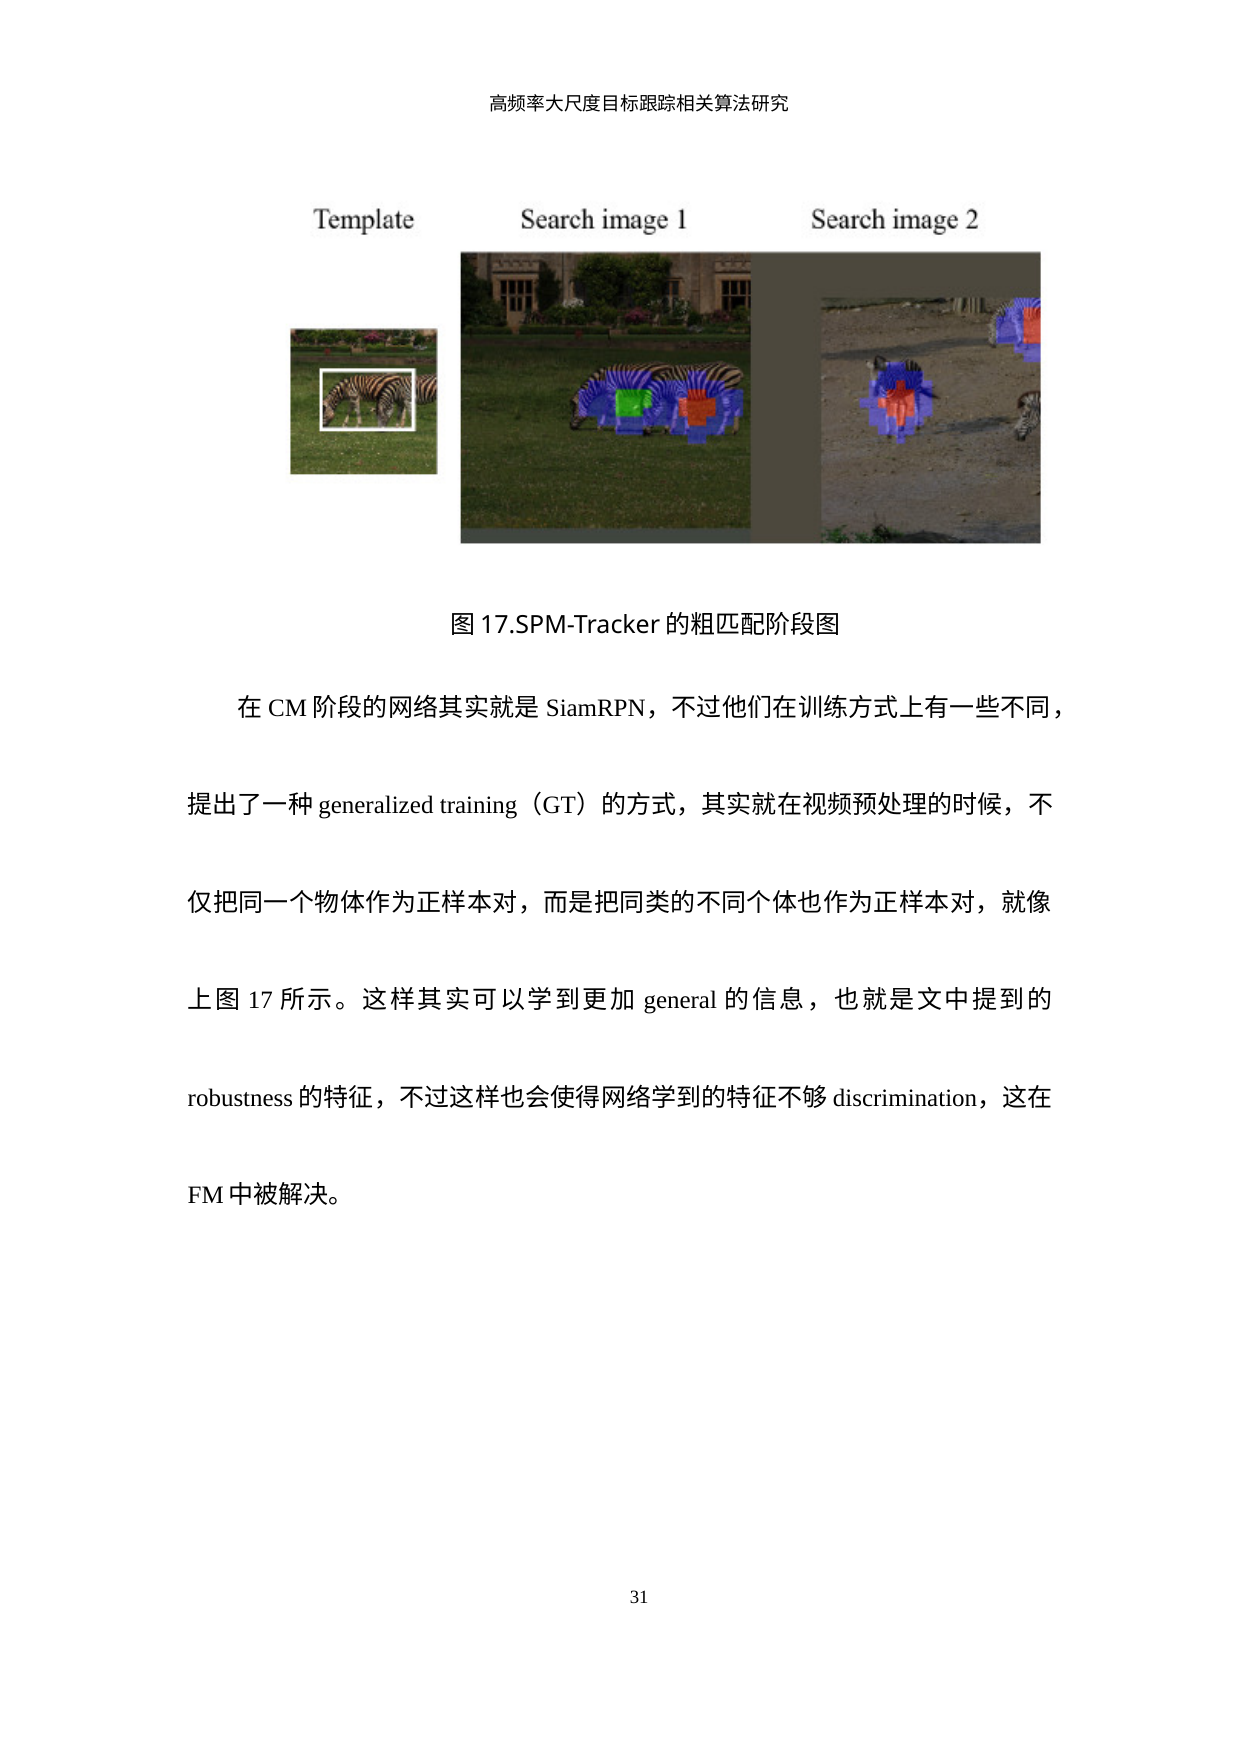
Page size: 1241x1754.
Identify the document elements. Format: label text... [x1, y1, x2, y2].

text 图17.SPM-Tracker的粗匹配阶段图 [187, 590, 1053, 655]
picture [237, 153, 1087, 559]
text 在CM阶段的网络其实就是SiamRPN，不过他们在训练方式上有一些不同，提出了一种generalized training（GT）的方式，其实就在视频预处理的时候，不仅把同一个物体作为正样本对，而是把同类的不同个体也作为正样本对，就像上图17所示。这样其实可以学到更加general的信息，也就是文中提到的robustness的特征，不过这样也会使得网络学到的特征不够discrimination，这在FM中被解决。 [187, 673, 1053, 1226]
